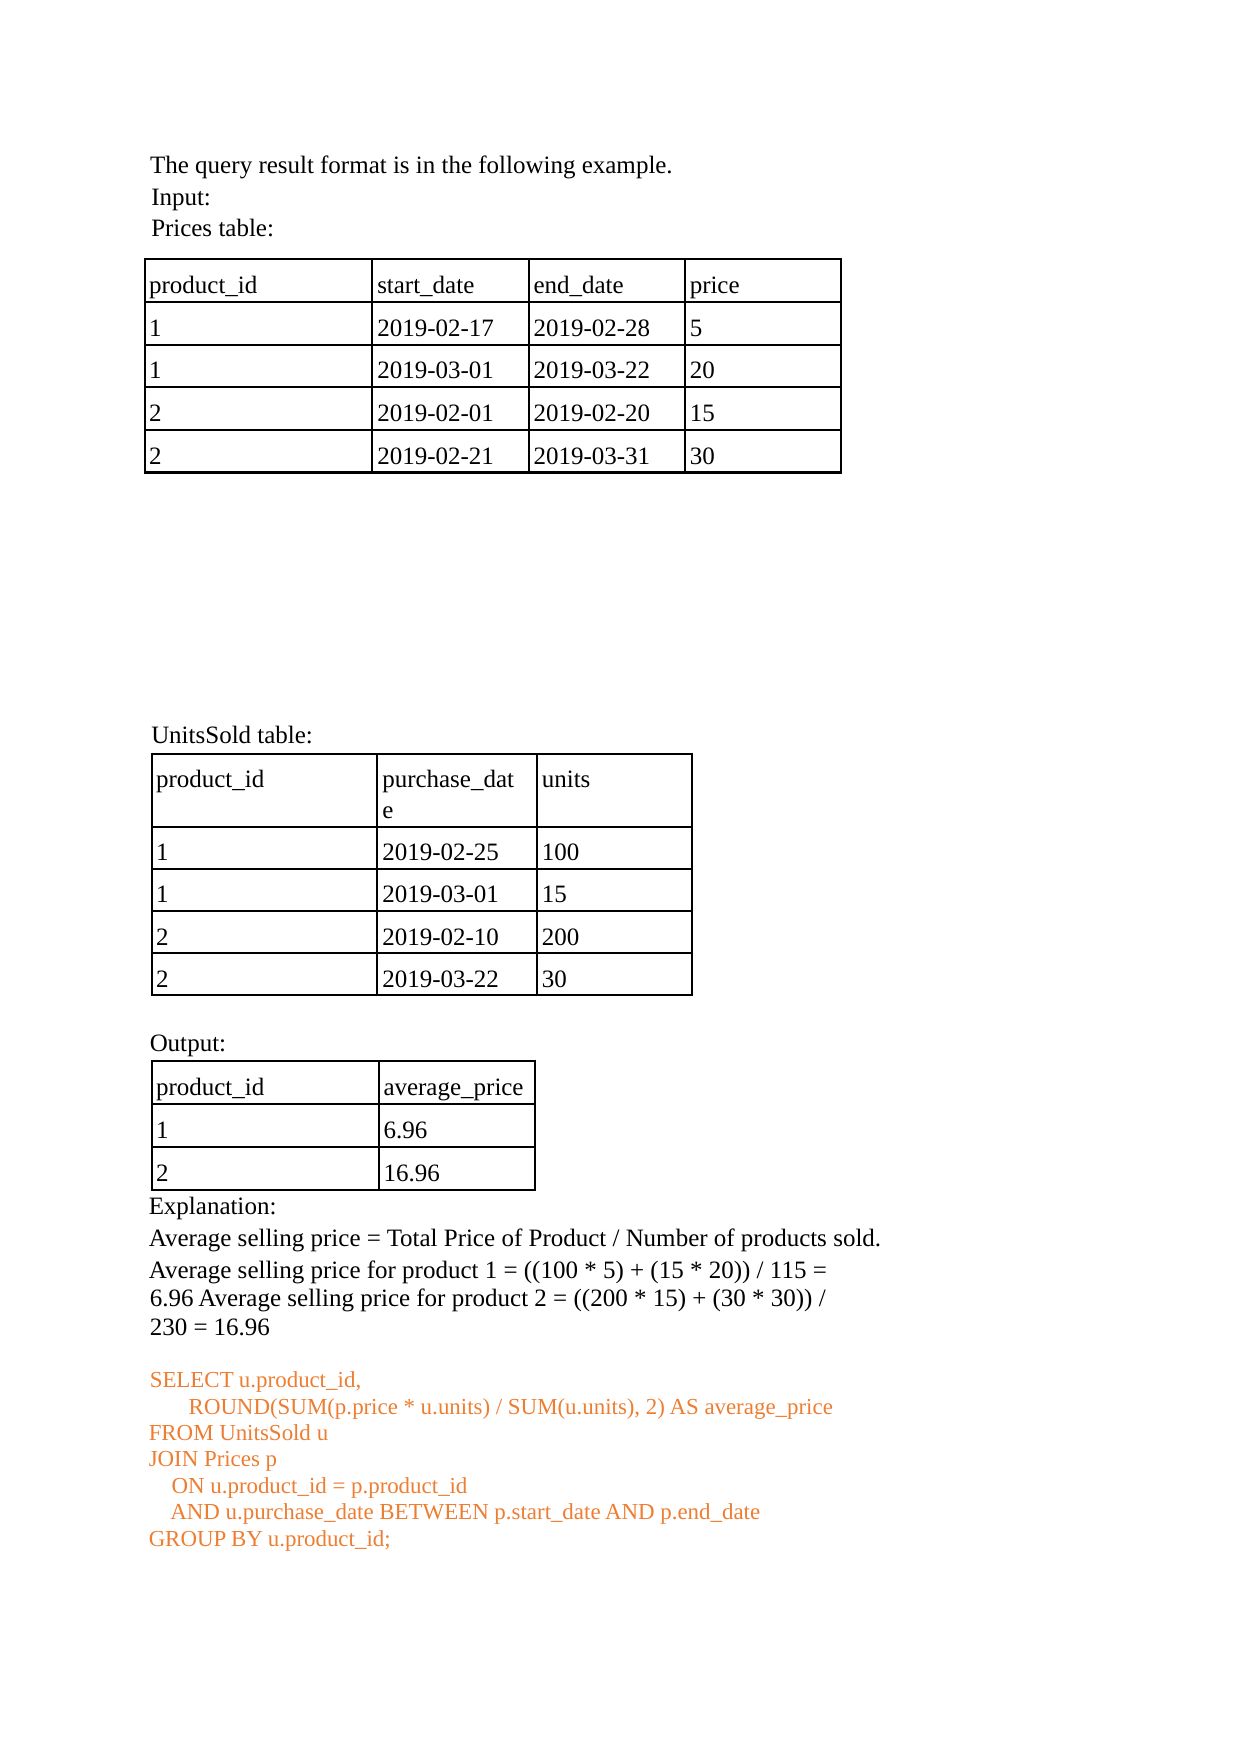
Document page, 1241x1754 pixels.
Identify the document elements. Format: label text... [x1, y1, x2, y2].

table_cell 1 [146, 303, 371, 343]
table_cell 2019-02-10 [378, 912, 536, 952]
table_cell 2 [153, 954, 376, 994]
table_header product_id [153, 755, 376, 826]
table_cell 1 [153, 1105, 378, 1146]
table_cell 16.96 [380, 1148, 534, 1189]
table_cell 1 [153, 870, 376, 910]
text GROUP BY u.product_id; [148, 1524, 869, 1603]
table_cell 2 [153, 1148, 378, 1189]
table_cell 2 [146, 431, 371, 471]
text Explanation: [148, 1191, 1086, 1219]
table_cell 2019-02-21 [373, 431, 528, 471]
table_cell 2019-03-01 [373, 346, 528, 386]
table_cell 2019-02-28 [530, 303, 684, 343]
table_cell 5 [686, 303, 840, 343]
table_cell 100 [538, 828, 691, 868]
table_header average_price [380, 1062, 534, 1103]
table_cell 30 [538, 954, 691, 994]
table_cell 1 [153, 828, 376, 868]
table_header end_date [530, 260, 684, 301]
table_cell 15 [686, 388, 840, 429]
table_cell 2 [153, 912, 376, 952]
text AND u.purchase_date BETWEEN p.start_date AND p.end_date [148, 1498, 869, 1524]
table_cell 2019-02-01 [373, 388, 528, 429]
table_cell 2019-03-01 [378, 870, 536, 910]
table_header purchase_date [378, 755, 536, 826]
text JOIN Prices p [148, 1446, 869, 1472]
text UnitsSold table: [150, 418, 1086, 749]
table_header start_date [373, 260, 528, 301]
table_cell 2019-02-20 [530, 388, 684, 429]
table_cell 2019-03-31 [530, 431, 684, 471]
text ROUND(SUM(p.price * u.units) / SUM(u.units), 2) AS average_price [148, 1393, 869, 1419]
table_header units [538, 755, 691, 826]
table_cell 1 [146, 346, 371, 386]
table_cell 20 [686, 346, 840, 386]
table_header product_id [146, 260, 371, 301]
table_cell 2019-03-22 [530, 346, 684, 386]
text FROM UnitsSold u [148, 1419, 869, 1446]
text ON u.product_id = p.product_id [148, 1472, 869, 1498]
text Output: [148, 996, 1086, 1057]
table_cell 15 [538, 870, 691, 910]
text Average selling price for product 1 = ((100 * 5) + (15 * 20)) / 115 = 6.96 Average selling price for product 2 = ((200 * 15) + (30 * 30)) / 230 = 16.96 SELECT u.product_id, [148, 1255, 869, 1393]
table_header price [686, 260, 840, 301]
table_header product_id [153, 1062, 378, 1103]
table_cell 2019-03-22 [378, 954, 536, 994]
text The query result format is in the following example. Input: Prices table: [150, 150, 1086, 242]
table_cell 6.96 [380, 1105, 534, 1146]
text Average selling price = Total Price of Product / Number of products sold. [148, 1223, 1086, 1252]
table_cell 30 [686, 431, 840, 471]
table_cell 200 [538, 912, 691, 952]
table_cell 2019-02-17 [373, 303, 528, 343]
table_cell 2019-02-25 [378, 828, 536, 868]
table_cell 2 [146, 388, 371, 429]
